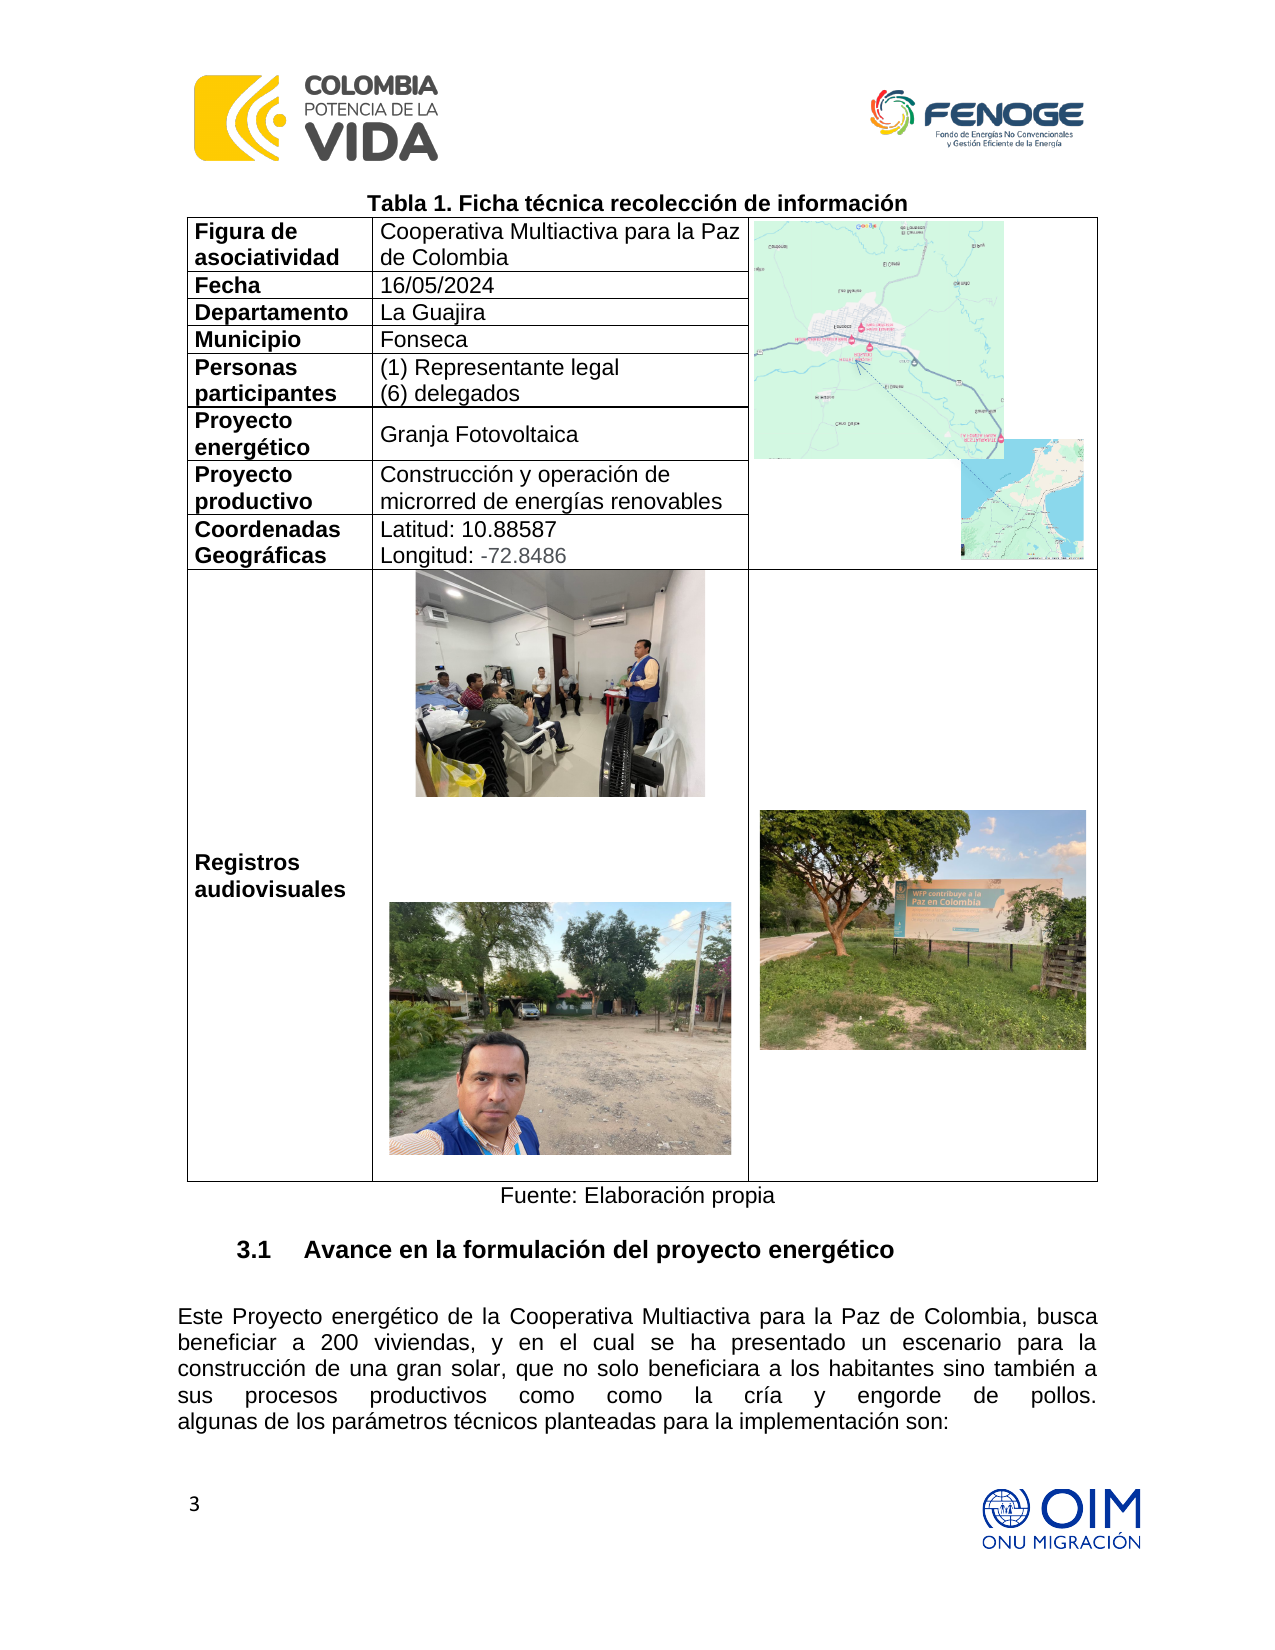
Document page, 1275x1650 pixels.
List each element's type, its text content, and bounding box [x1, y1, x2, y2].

picture [188, 73, 444, 163]
subtitle Avance en la formulación del proyecto energético [236, 1235, 1098, 1264]
table_cell 16/05/2024 [373, 272, 748, 298]
table_cell Granja Fotovoltaica [373, 408, 748, 460]
table_cell [749, 570, 1097, 1181]
table_cell Registros audiovisuales [188, 570, 372, 1181]
text Este Proyecto energético de la Cooperativa Multiactiva para la Paz de Colombia, busca beneficiar a 200 viviendas, y en el cual se ha presentado un escenario para la construcción de una gran solar, que no solo beneficiara a los habitantes sino también a sus procesos productivos como como la cría y engorde de pollos. algunas de los parámetros técnicos planteadas para la implementación son: [177, 1303, 1098, 1434]
table_cell La Guajira [373, 299, 748, 325]
text Fuente: Elaboración propia [177, 1182, 1098, 1209]
picture [415, 570, 706, 797]
table_cell Fecha [188, 272, 372, 298]
table_cell Coordenadas Geográficas [188, 515, 372, 569]
table_header [749, 218, 1097, 569]
table_cell [373, 570, 748, 1181]
table_header Cooperativa Multiactiva para la Paz de Colombia [373, 218, 748, 271]
picture [982, 1489, 1141, 1549]
table_cell Personas participantes [188, 354, 372, 406]
table_cell Municipio [188, 326, 372, 353]
table_cell Departamento [188, 299, 372, 325]
table_cell Latitud: 10.88587 Longitud: -72.8486 [373, 515, 748, 569]
table_cell Fonseca [373, 326, 748, 353]
picture [754, 221, 1004, 459]
table_cell Proyecto energético [188, 408, 372, 460]
picture [389, 902, 732, 1155]
picture [759, 810, 1087, 1050]
text Tabla 1. Ficha técnica recolección de información [177, 190, 1098, 217]
picture [869, 88, 1086, 148]
table_header Figura de asociatividad [188, 218, 372, 271]
table_cell Construcción y operación de microrred de energías renovables [373, 461, 748, 514]
table_cell (1) Representante legal (6) delegados [373, 354, 748, 406]
table_cell Proyecto productivo [188, 461, 372, 514]
